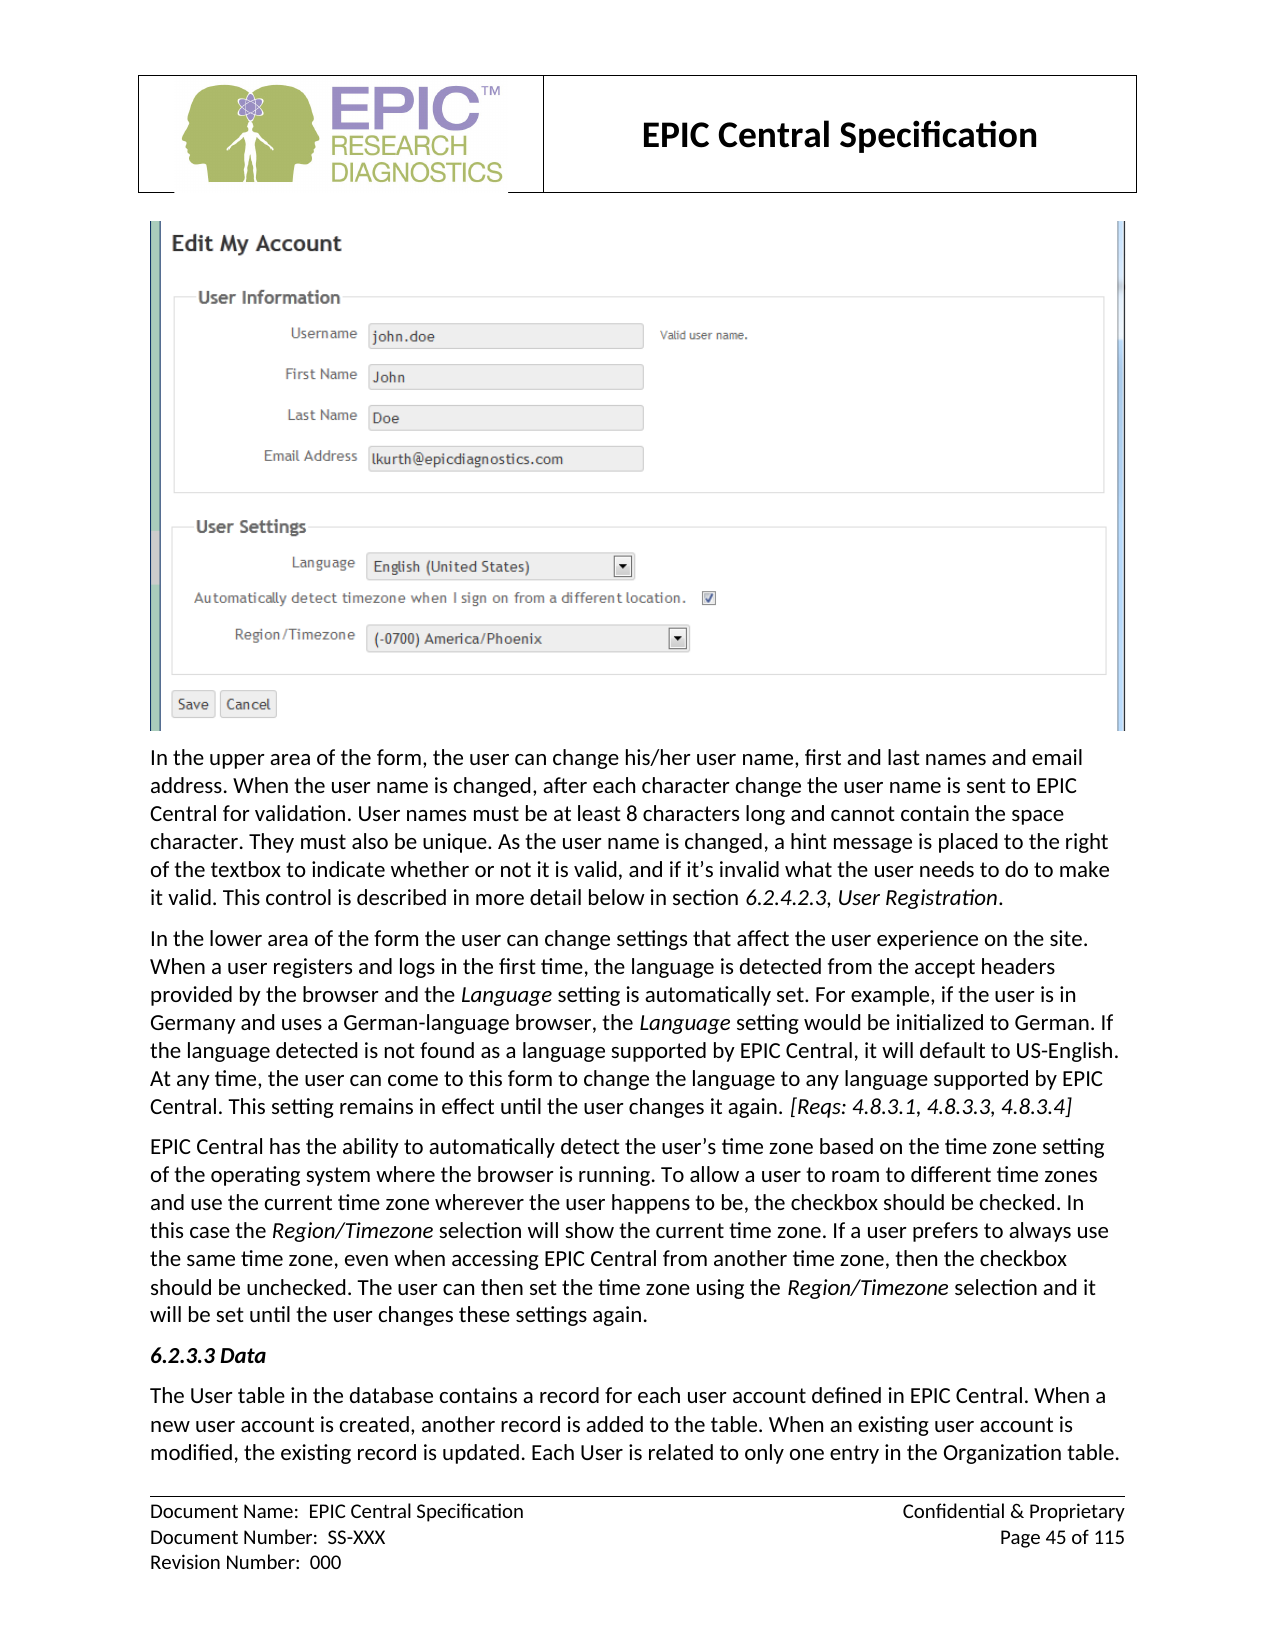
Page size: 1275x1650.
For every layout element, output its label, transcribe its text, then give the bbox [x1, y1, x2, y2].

subtitle Data [150, 1341, 1125, 1369]
text The User table in the database contains a record for each user account defined in EPIC Central. When a new user account is created, another record is added to the table. When an existing user account is modified, the existing record is updated. Each User is related to only one entry in the Organization table. [150, 1382, 1125, 1466]
picture [174, 76, 509, 193]
text In the lower area of the form the user can change settings that affect the user experience on the site. When a user registers and logs in the first time, the language is detected from the accept headers provided by the browser and the Language setting is automatically set. For example, if the user is in Germany and uses a German-language browser, the Language setting would be initialized to German. If the language detected is not found as a language supported by EPIC Central, it will default to US-English. At any time, the user can come to this form to change the language to any language supported by EPIC Central. This setting remains in effect until the user changes it again. [Reqs: 4.8.3.1, 4.8.3.3, 4.8.3.4] [150, 924, 1125, 1120]
picture [150, 221, 1125, 731]
text In the upper area of the form, the user can change his/her user name, first and last names and email address. When the user name is changed, after each character change the user name is sent to EPIC Central for validation. User names must be at least 8 characters long and cannot contain the space character. They must also be unique. As the user name is changed, a hint message is placed to the right of the textbox to indicate whether or not it is valid, and if it’s invalid what the user needs to do to make it valid. This control is described in more detail below in section 6.2.4.2.3, User Registration. [150, 743, 1125, 911]
text EPIC Central has the ability to automatically detect the user’s time zone based on the time zone setting of the operating system where the browser is running. To allow a user to roam to different time zones and use the current time zone wherever the user happens to be, the checkbox should be checked. In this case the Region/Timezone selection will show the current time zone. If a user prefers to always use the same time zone, even when accessing EPIC Central from another time zone, then the checkbox should be unchecked. The user can then set the time zone using the Region/Timezone selection and it will be set until the user changes these settings again. [150, 1132, 1125, 1329]
